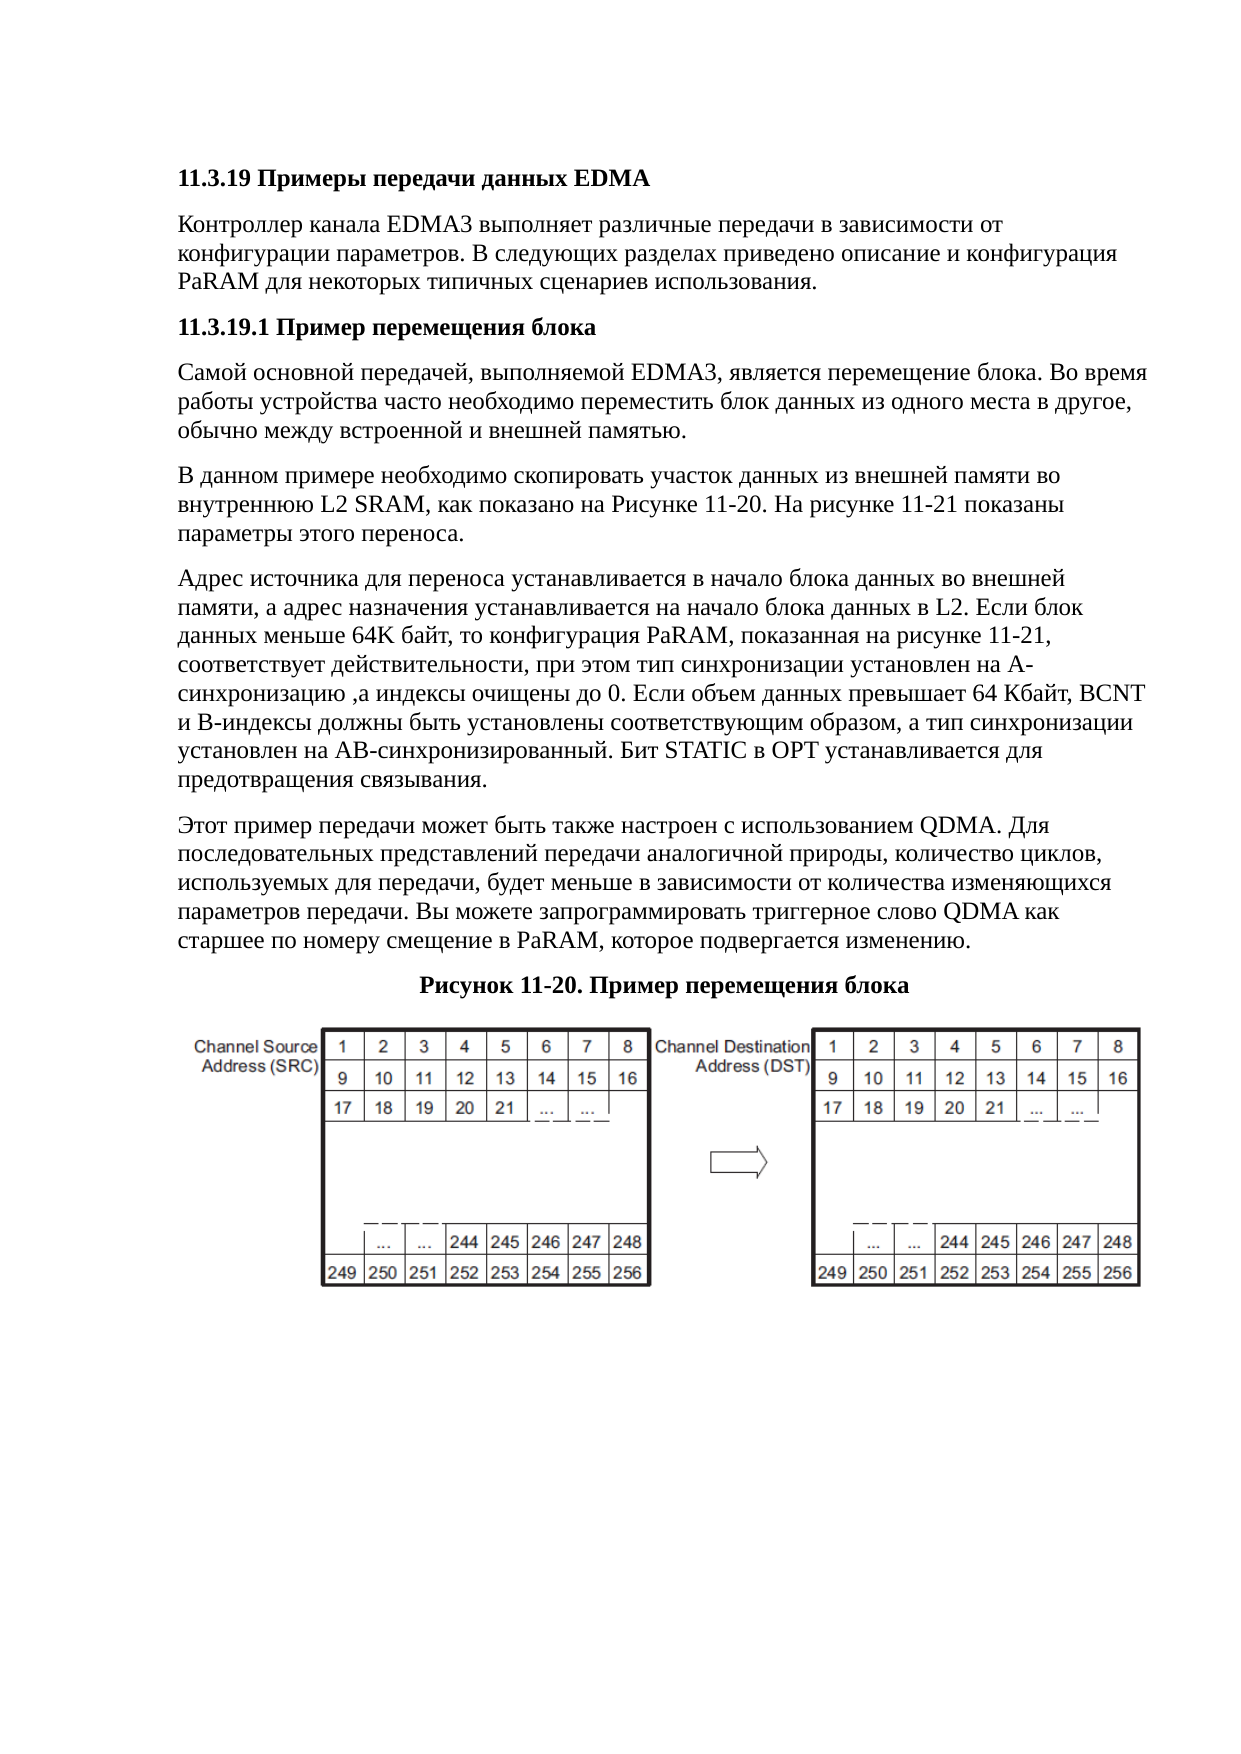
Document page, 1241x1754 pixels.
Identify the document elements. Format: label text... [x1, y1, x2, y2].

text Контроллер канала EDMA3 выполняет различные передачи в зависимости от конфигурации параметров. В следующих разделах приведено описание и конфигурация PaRAM для некоторых типичных сценариев использования. [177, 209, 1152, 295]
text Этот пример передачи может быть также настроен с использованием QDMA. Для последовательных представлений передачи аналогичной природы, количество циклов, используемых для передачи, будет меньше в зависимости от количества изменяющихся параметров передачи. Вы можете запрограммировать триггерное слово QDMA как старшее по номеру смещение в PaRAM, которое подвергается изменению. [177, 810, 1152, 953]
text Адрес источника для переноса устанавливается в начало блока данных во внешней памяти, а адрес назначения устанавливается на начало блока данных в L2. Если блок данных меньше 64K байт, то конфигурация PaRAM, показанная на рисунке 11-21, соответствует действительности, при этом тип синхронизации установлен на A-синхронизацию ,а индексы очищены до 0. Если объем данных превышает 64 Кбайт, BCNT и B-индексы должны быть установлены соответствующим образом, а тип синхронизации установлен на AB-синхронизированный. Бит STATIC в OPT устанавливается для предотвращения связывания. [177, 563, 1152, 793]
text В данном примере необходимо скопировать участок данных из внешней памяти во внутреннюю L2 SRAM, как показано на Рисунке 11-20. На рисунке 11-21 показаны параметры этого переноса. [177, 460, 1152, 546]
picture [177, 1015, 1152, 1297]
text Самой основной передачей, выполняемой EDMA3, является перемещение блока. Во время работы устройства часто необходимо переместить блок данных из одного места в другое, обычно между встроенной и внешней памятью. [177, 357, 1152, 443]
text Рисунок 11-20. Пример перемещения блока [177, 970, 1152, 999]
text 11.3.19 Примеры передачи данных EDMA [177, 163, 1152, 192]
text 11.3.19.1 Пример перемещения блока [177, 312, 1152, 341]
